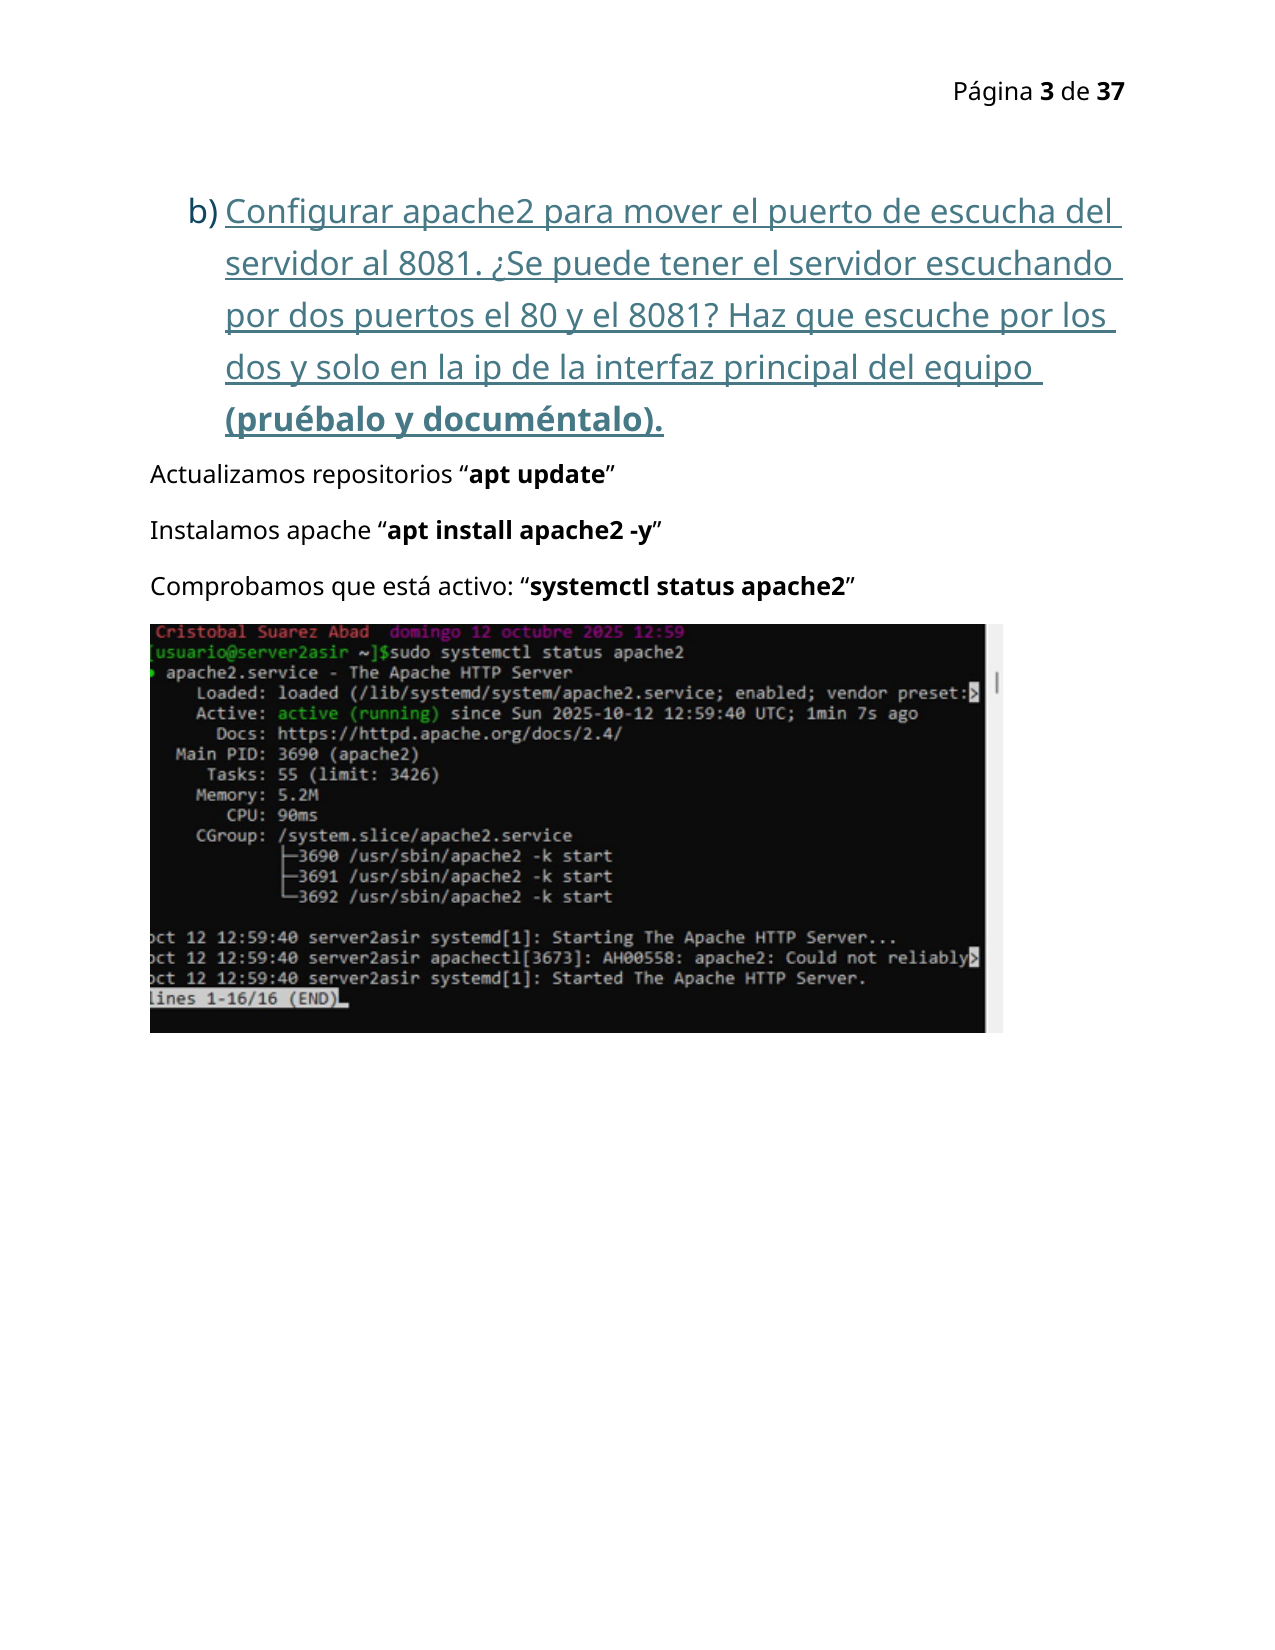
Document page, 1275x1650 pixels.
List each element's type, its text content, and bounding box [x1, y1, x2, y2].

text Actualizamos repositorios “apt update” [150, 457, 1125, 491]
subtitle Configurar apache2 para mover el puerto de escucha del servidor al 8081. ¿Se puede tener el servidor escuchando por dos puertos el 80 y el 8081? Haz que escuche por los dos y solo en la ip de la interfaz principal del equipo (pruébalo y documéntalo). [187, 187, 1125, 442]
text Instalamos apache “apt install apache2 -y” [150, 513, 1125, 547]
picture [150, 624, 1004, 1033]
text Comprobamos que está activo: “systemctl status apache2” [150, 568, 1125, 602]
